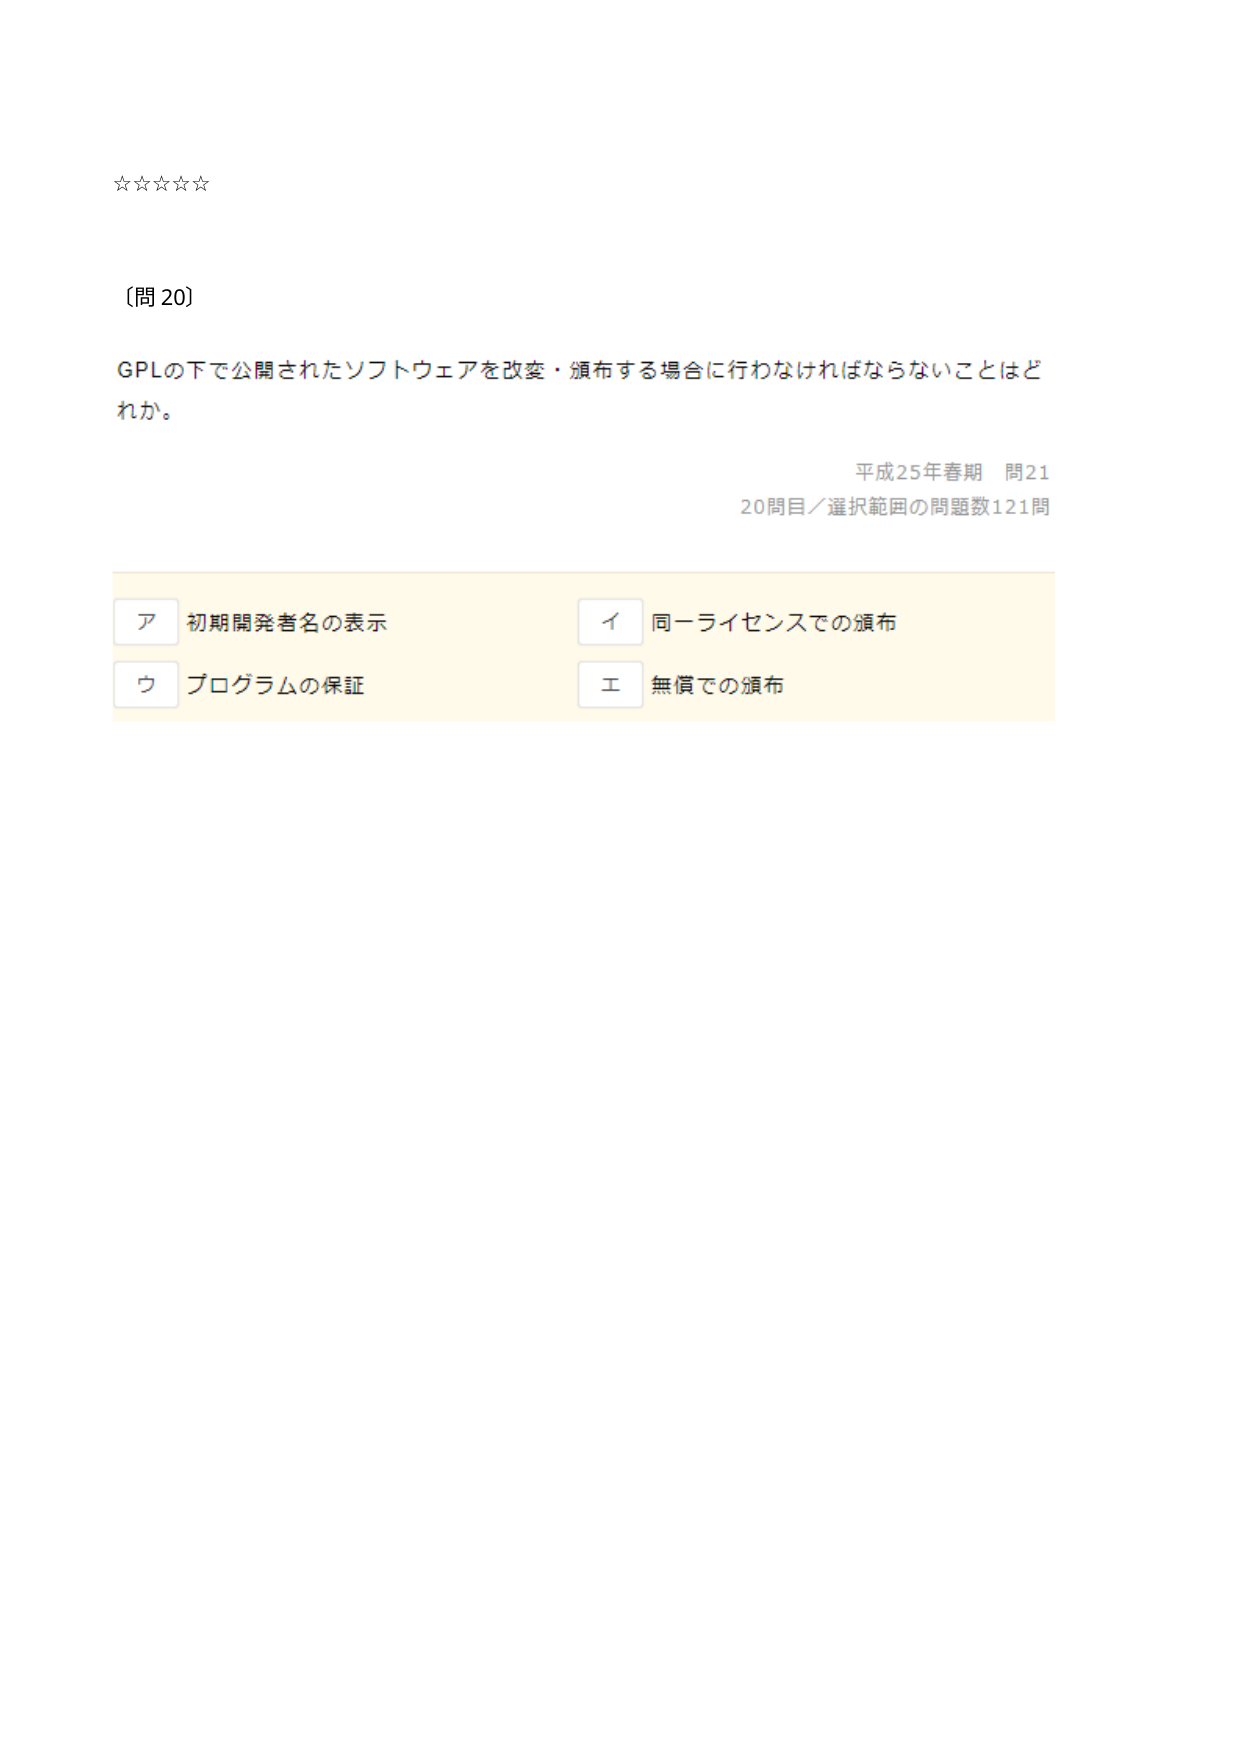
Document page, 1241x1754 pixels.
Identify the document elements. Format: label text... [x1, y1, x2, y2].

text ☆☆☆☆☆ [112, 164, 1128, 202]
text 〔問20〕 [112, 277, 1128, 314]
picture [112, 352, 1055, 721]
